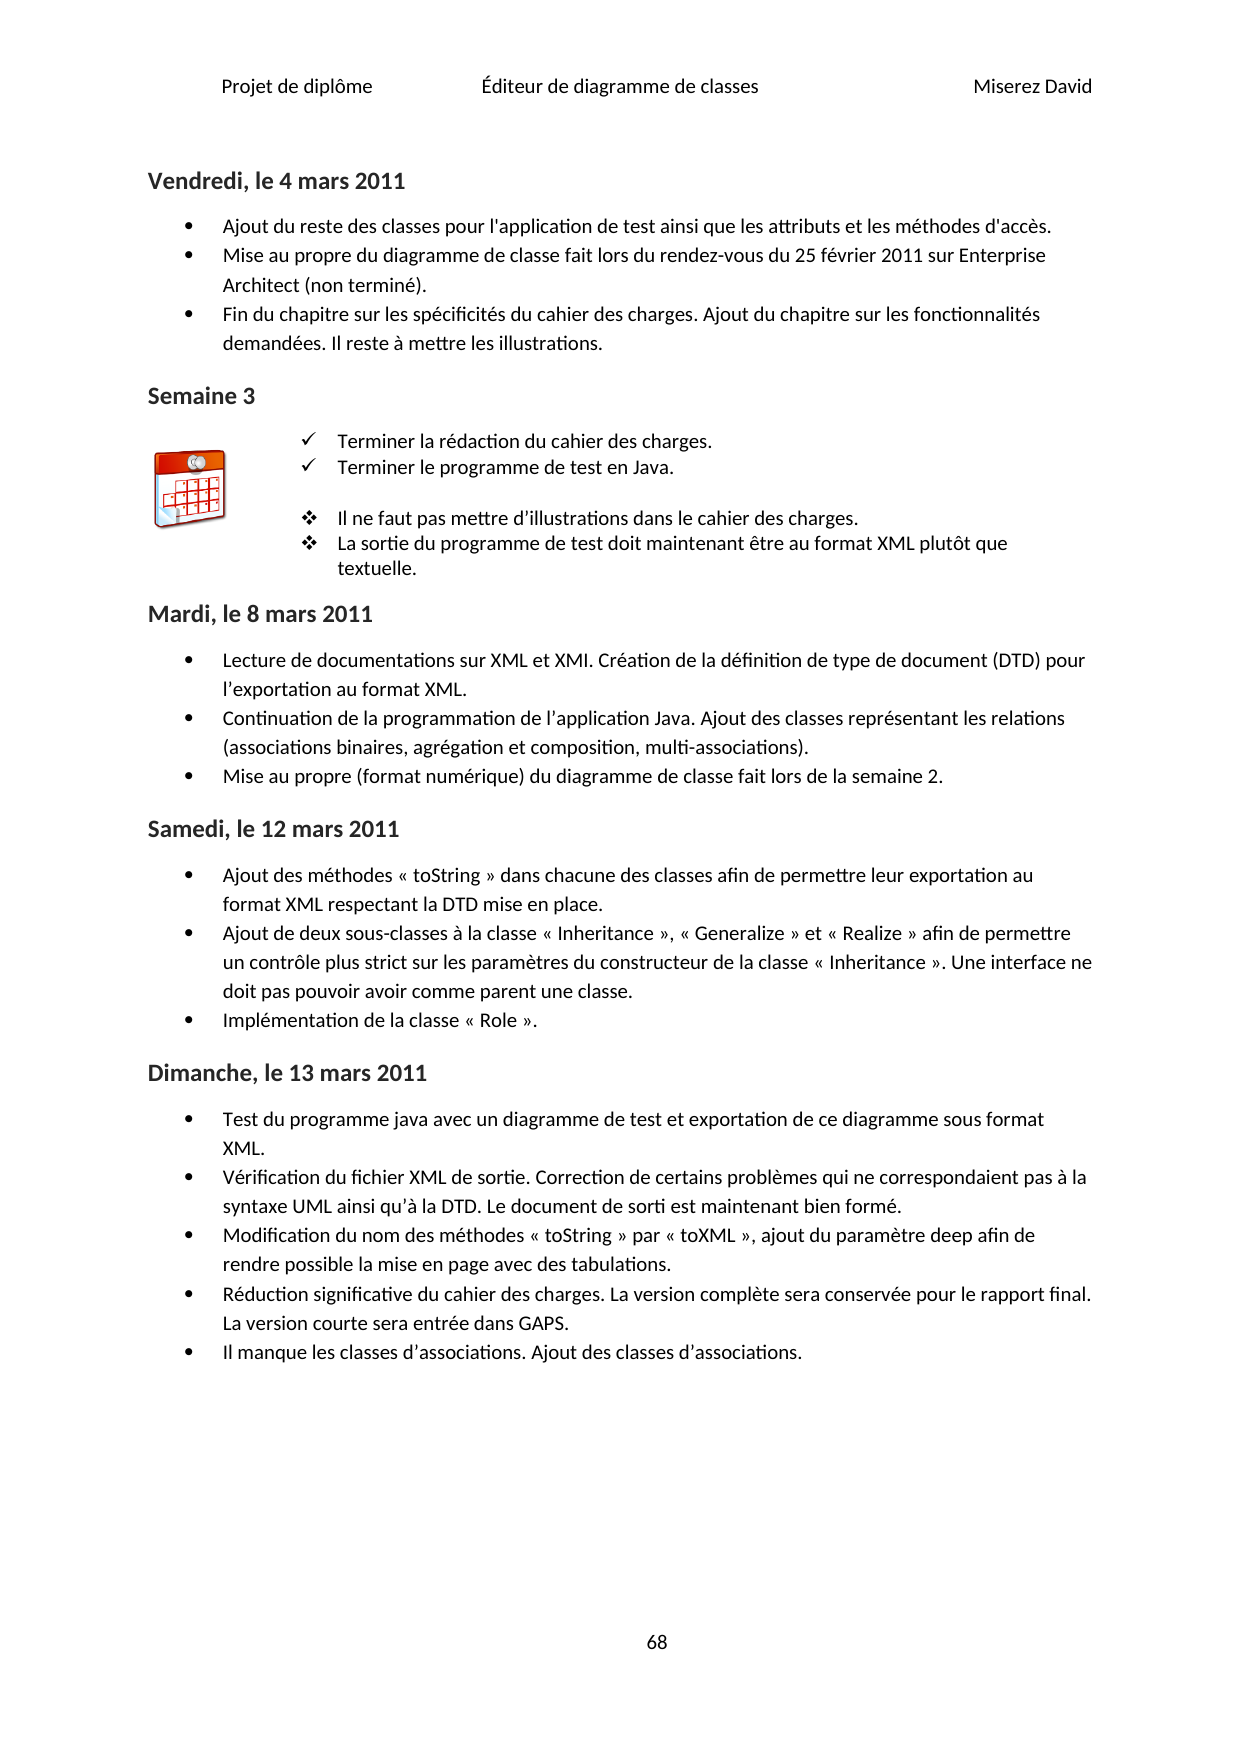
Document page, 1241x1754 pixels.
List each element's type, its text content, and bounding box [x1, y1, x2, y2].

list Ajout des méthodes « toString » dans chacune des classes afin de permettre leur exportation au format XML respectant la DTD mise en place. [185, 862, 1093, 916]
table_header Terminer la rédaction du cahier des charges. Terminer le programme de test en Java. Il ne faut pas mettre d’illustrations dans le cahier des charges. La sortie du programme de test doit maintenant être au format XML plutôt que textuelle. [251, 429, 1096, 581]
text Dimanche, le 13 mars 2011 [148, 1058, 1093, 1088]
list Modification du nom des méthodes « toString » par « toXML », ajout du paramètre deep afin de rendre possible la mise en page avec des tabulations. [185, 1222, 1093, 1277]
list Fin du chapitre sur les spécificités du cahier des charges. Ajout du chapitre sur les fonctionnalités demandées. Il reste à mettre les illustrations. [185, 301, 1093, 356]
list Vérification du fichier XML de sortie. Correction de certains problèmes qui ne correspondaient pas à la syntaxe UML ainsi qu’à la DTD. Le document de sorti est maintenant bien formé. [185, 1164, 1093, 1219]
list Ajout de deux sous-classes à la classe « Inheritance », « Generalize » et « Realize » afin de permettre un contrôle plus strict sur les paramètres du constructeur de la classe « Inheritance ». Une interface ne doit pas pouvoir avoir comme parent une classe. [185, 920, 1093, 1004]
list Lecture de documentations sur XML et XMI. Création de la définition de type de document (DTD) pour l’exportation au format XML. [185, 647, 1093, 701]
list Mise au propre du diagramme de classe fait lors du rendez-vous du 25 février 2011 sur Enterprise Architect (non terminé). [185, 243, 1093, 297]
text Samedi, le 12 mars 2011 [148, 813, 1093, 844]
list Ajout du reste des classes pour l'application de test ainsi que les attributs et les méthodes d'accès. [185, 213, 1093, 239]
text Mardi, le 8 mars 2011 [148, 599, 1093, 629]
list Réduction significative du cahier des charges. La version complète sera conservée pour le rapport final. La version courte sera entrée dans GAPS. [185, 1281, 1093, 1335]
table_header [136, 429, 251, 581]
list Mise au propre (format numérique) du diagramme de classe fait lors de la semaine 2. [185, 763, 1093, 789]
list Continuation de la programmation de l’application Java. Ajout des classes représentant les relations (associations binaires, agrégation et composition, multi-associations). [185, 705, 1093, 760]
list Test du programme java avec un diagramme de test et exportation de ce diagramme sous format XML. [185, 1106, 1093, 1160]
picture [147, 446, 234, 533]
text Vendredi, le 4 mars 2011 [148, 165, 1093, 196]
list Implémentation de la classe « Role ». [185, 1008, 1093, 1033]
list Il manque les classes d’associations. Ajout des classes d’associations. [185, 1339, 1093, 1364]
text Semaine 3 [148, 380, 1093, 411]
